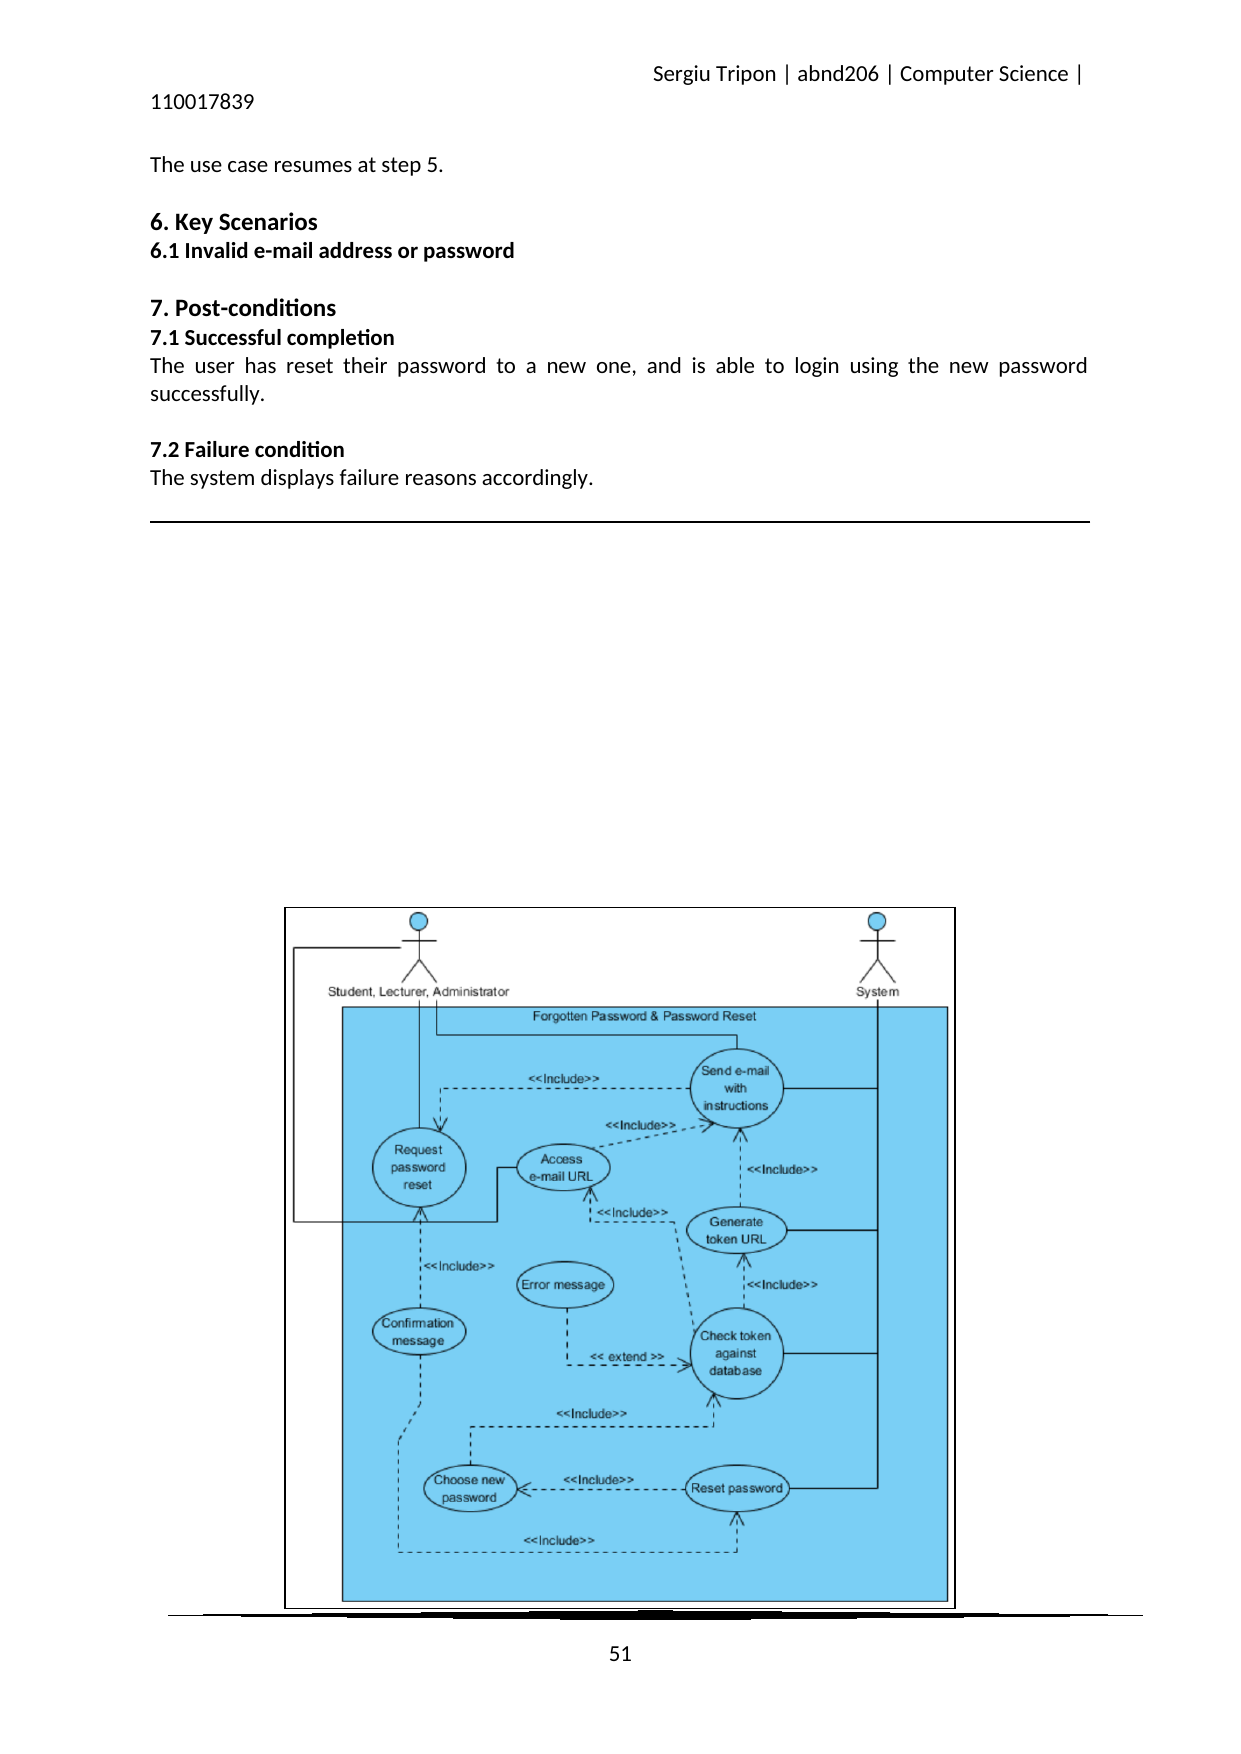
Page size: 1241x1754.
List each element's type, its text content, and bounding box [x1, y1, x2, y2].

text The system displays failure reasons accordingly. [150, 463, 1090, 491]
picture [286, 908, 954, 1608]
text The user has reset their password to a new one, and is able to login using the new password successfully. [150, 351, 1090, 407]
text 7. Post-conditions [150, 293, 1090, 323]
text The use case resumes at step 5. [150, 150, 1090, 178]
text 6.1 Invalid e-mail address or password [150, 237, 1090, 264]
text 7.1 Successful completion [150, 323, 1090, 351]
text 7.2 Failure condition [150, 435, 1090, 463]
text 6. Key Scenarios [150, 206, 1090, 237]
